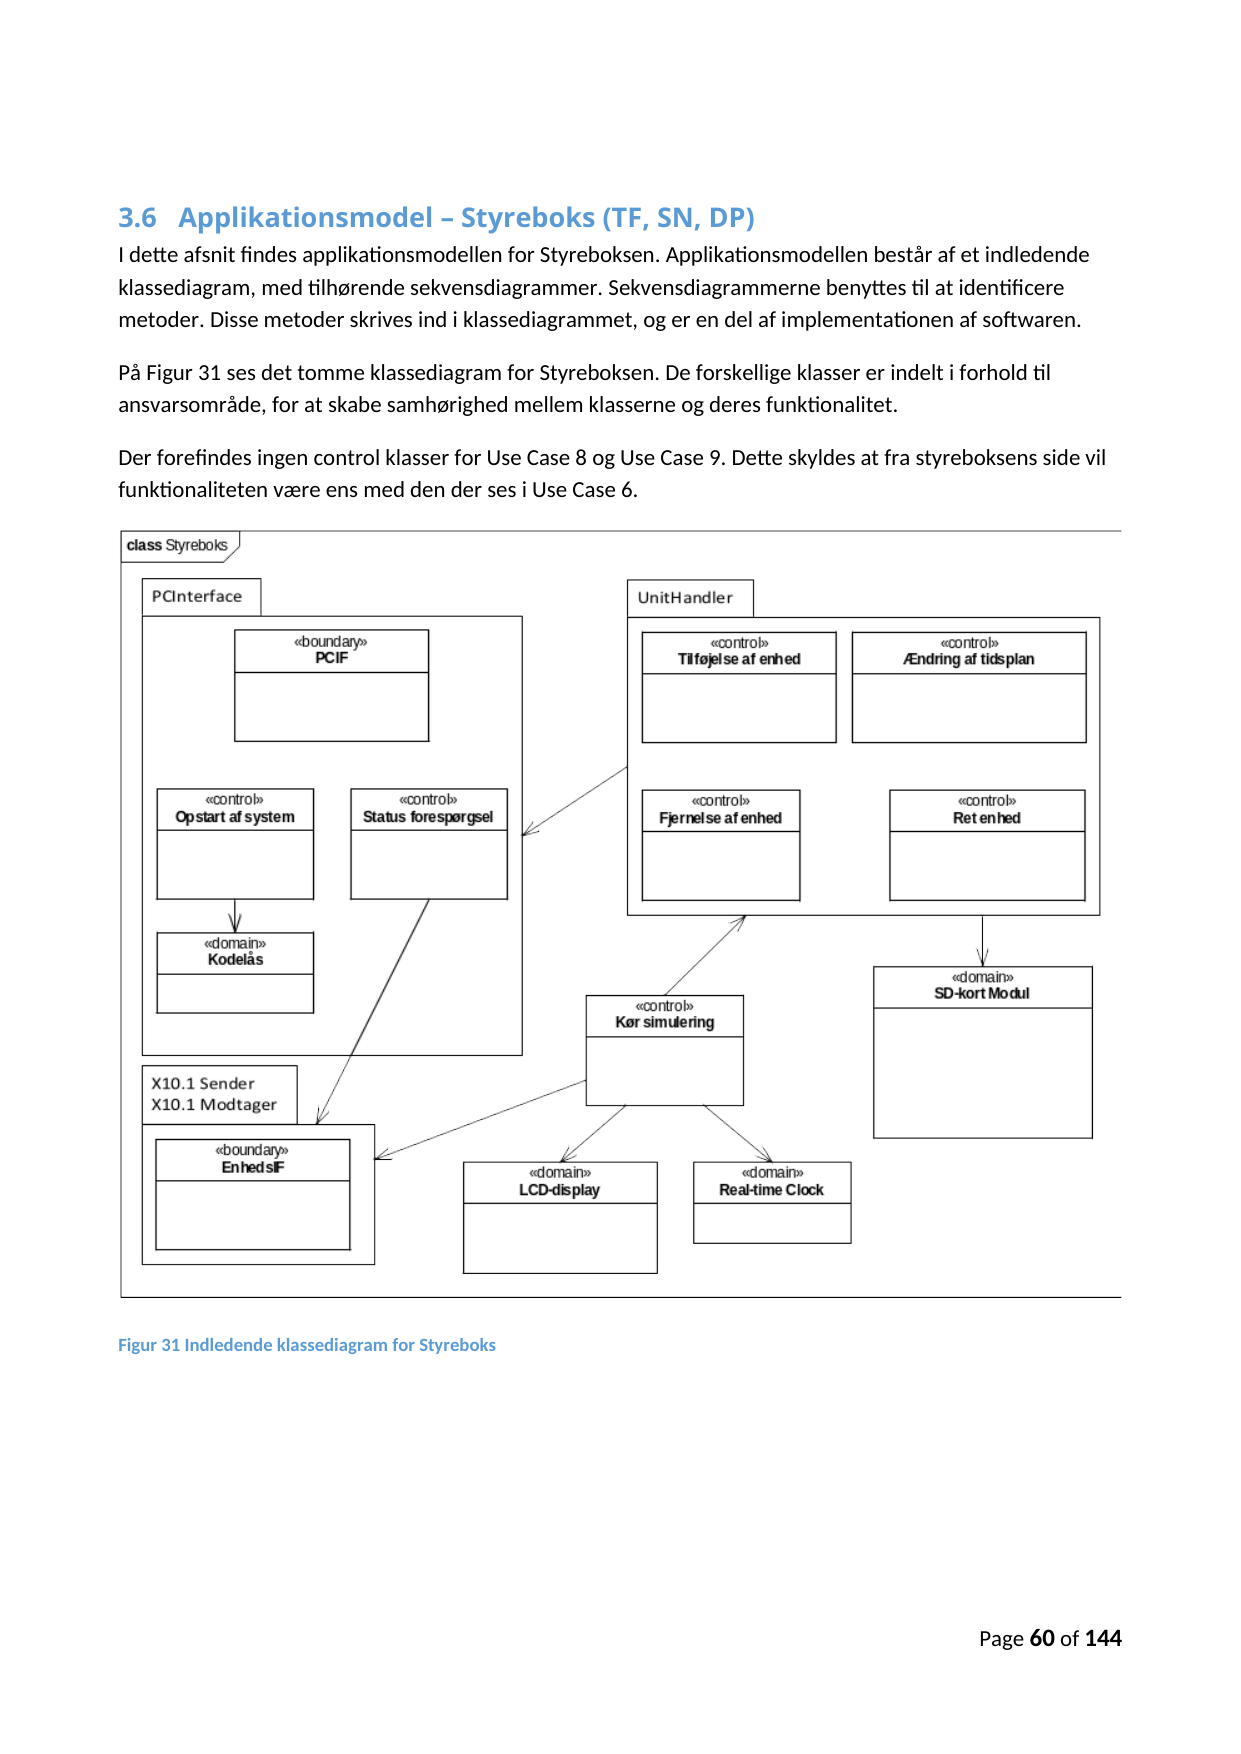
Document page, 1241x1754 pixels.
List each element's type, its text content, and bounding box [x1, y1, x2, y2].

text Der forefindes ingen control klasser for Use Case 8 og Use Case 9. Dette skyldes at fra styreboksens side vil funktionaliteten være ens med den der ses i Use Case 6. [118, 443, 1122, 503]
text På Figur 31 ses det tomme klassediagram for Styreboksen. De forskellige klasser er indelt i forhold til ansvarsområde, for at skabe samhørighed mellem klasserne og deres funktionalitet. [118, 358, 1122, 418]
text Figur 31 Indledende klassediagram for Styreboks [118, 1333, 1122, 1356]
subtitle Applikationsmodel – Styreboks (TF, SN, DP) [118, 198, 1122, 235]
text I dette afsnit findes applikationsmodellen for Styreboksen. Applikationsmodellen består af et indledende klassediagram, med tilhørende sekvensdiagrammer. Sekvensdiagrammerne benyttes til at identificere metoder. Disse metoder skrives ind i klassediagrammet, og er en del af implementationen af softwaren. [118, 240, 1122, 333]
